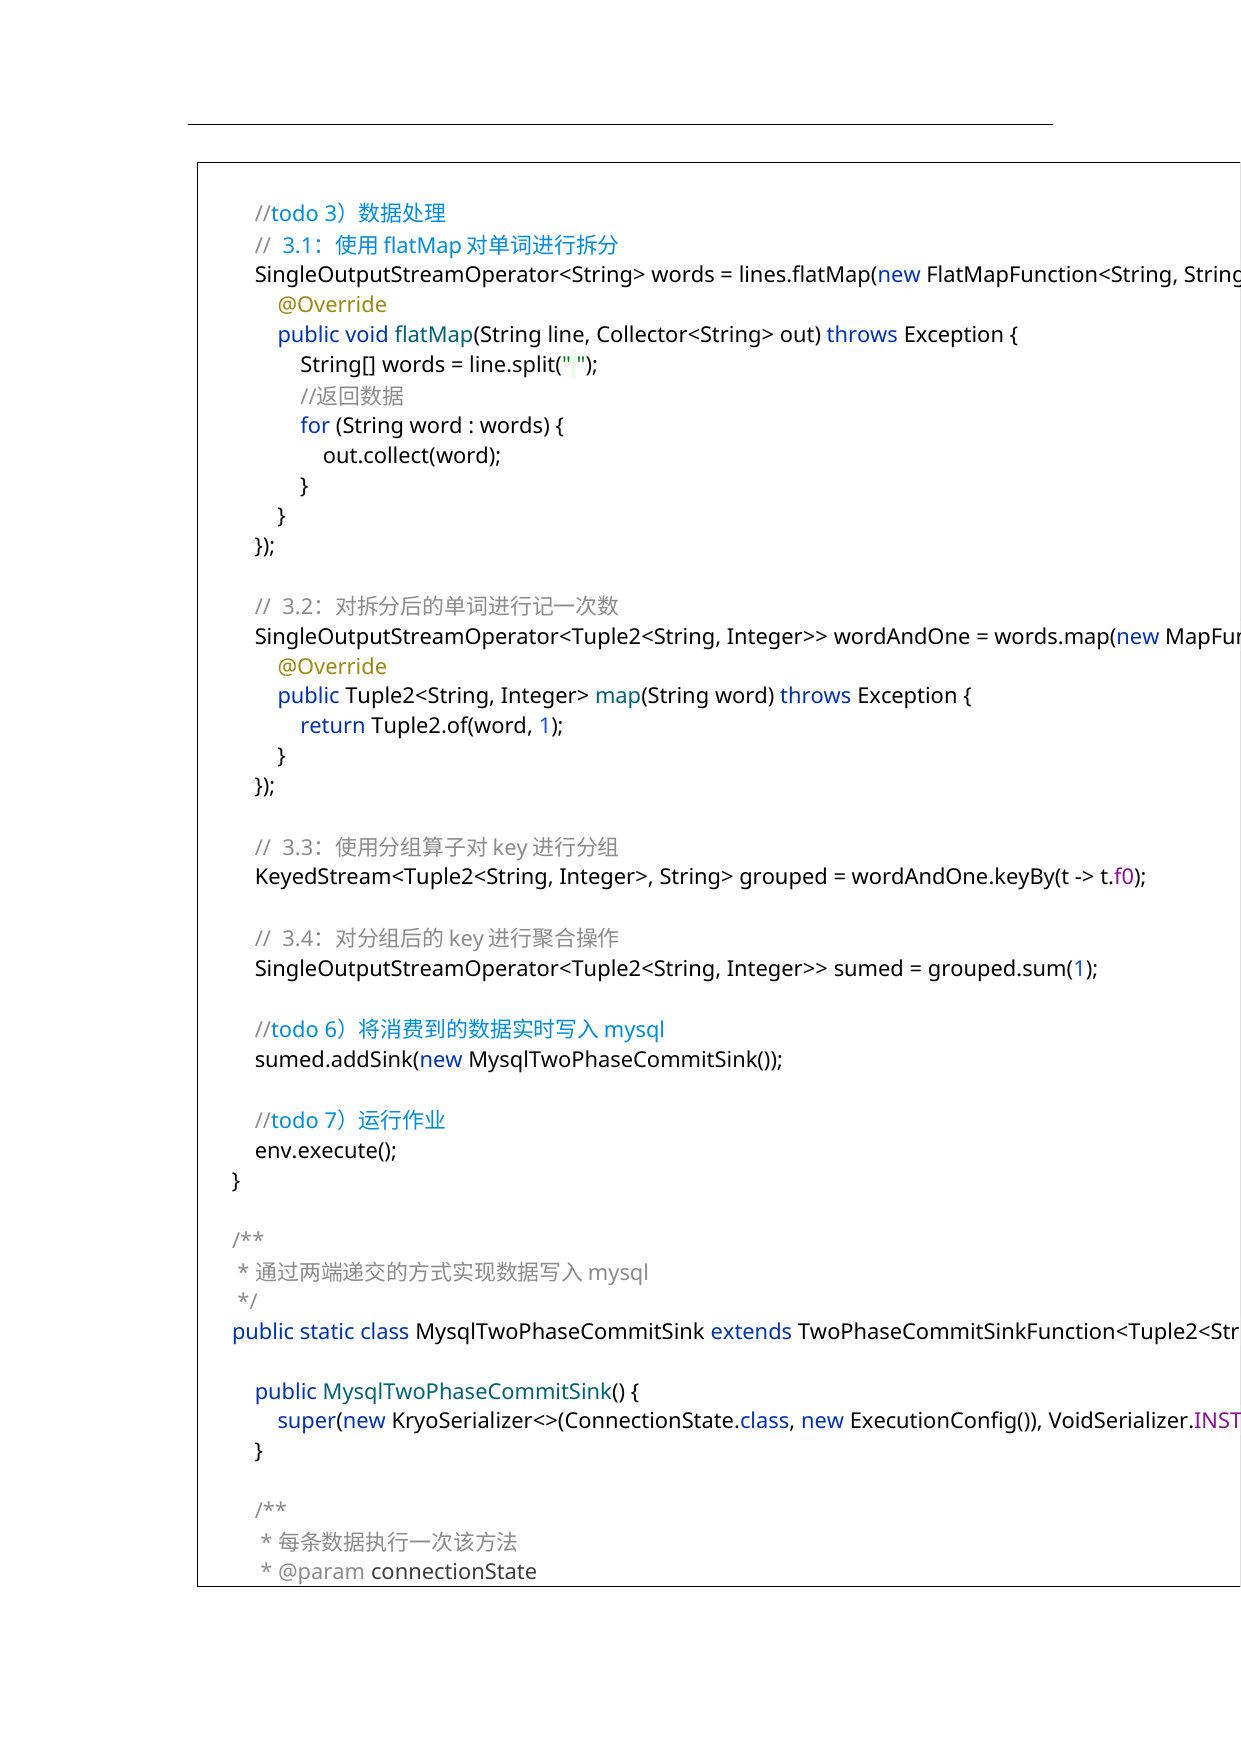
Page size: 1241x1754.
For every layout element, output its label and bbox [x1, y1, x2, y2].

table_header [198, 163, 1240, 1586]
